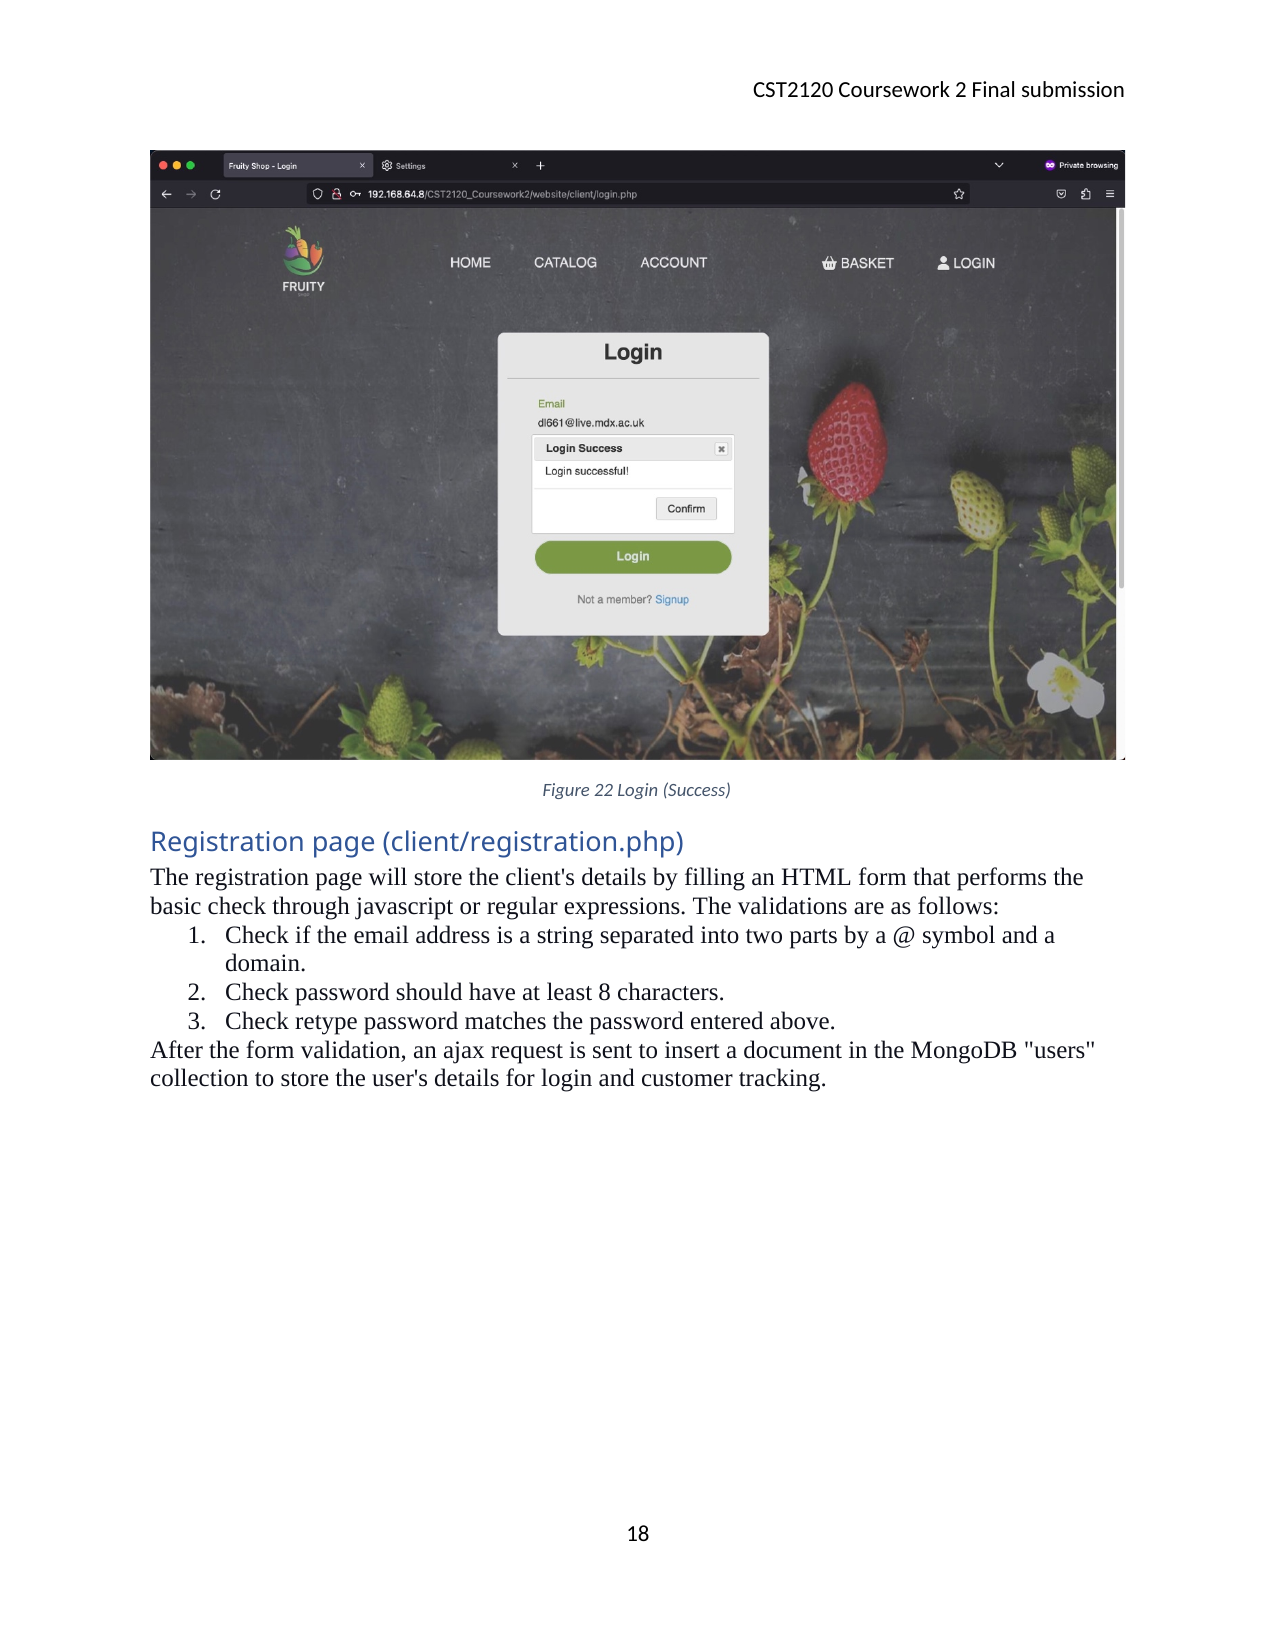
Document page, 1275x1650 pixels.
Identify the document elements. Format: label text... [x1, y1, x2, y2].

list Check retype password matches the password entered above. [187, 1006, 1125, 1035]
text Figure 22 Login (Success) [150, 779, 1125, 802]
list Check if the email address is a string separated into two parts by a @ symbol and a domain. [187, 920, 1125, 977]
subtitle Registration page (client/registration.php) [150, 822, 1125, 859]
picture [150, 150, 1125, 760]
text After the form validation, an ajax request is sent to insert a document in the MongoDB "users" collection to store the user's details for login and customer tracking. [150, 1035, 1125, 1092]
text The registration page will store the client's details by filling an HTML form that performs the basic check through javascript or regular expressions. The validations are as follows: [150, 862, 1125, 920]
list Check password should have at least 8 characters. [187, 977, 1125, 1006]
